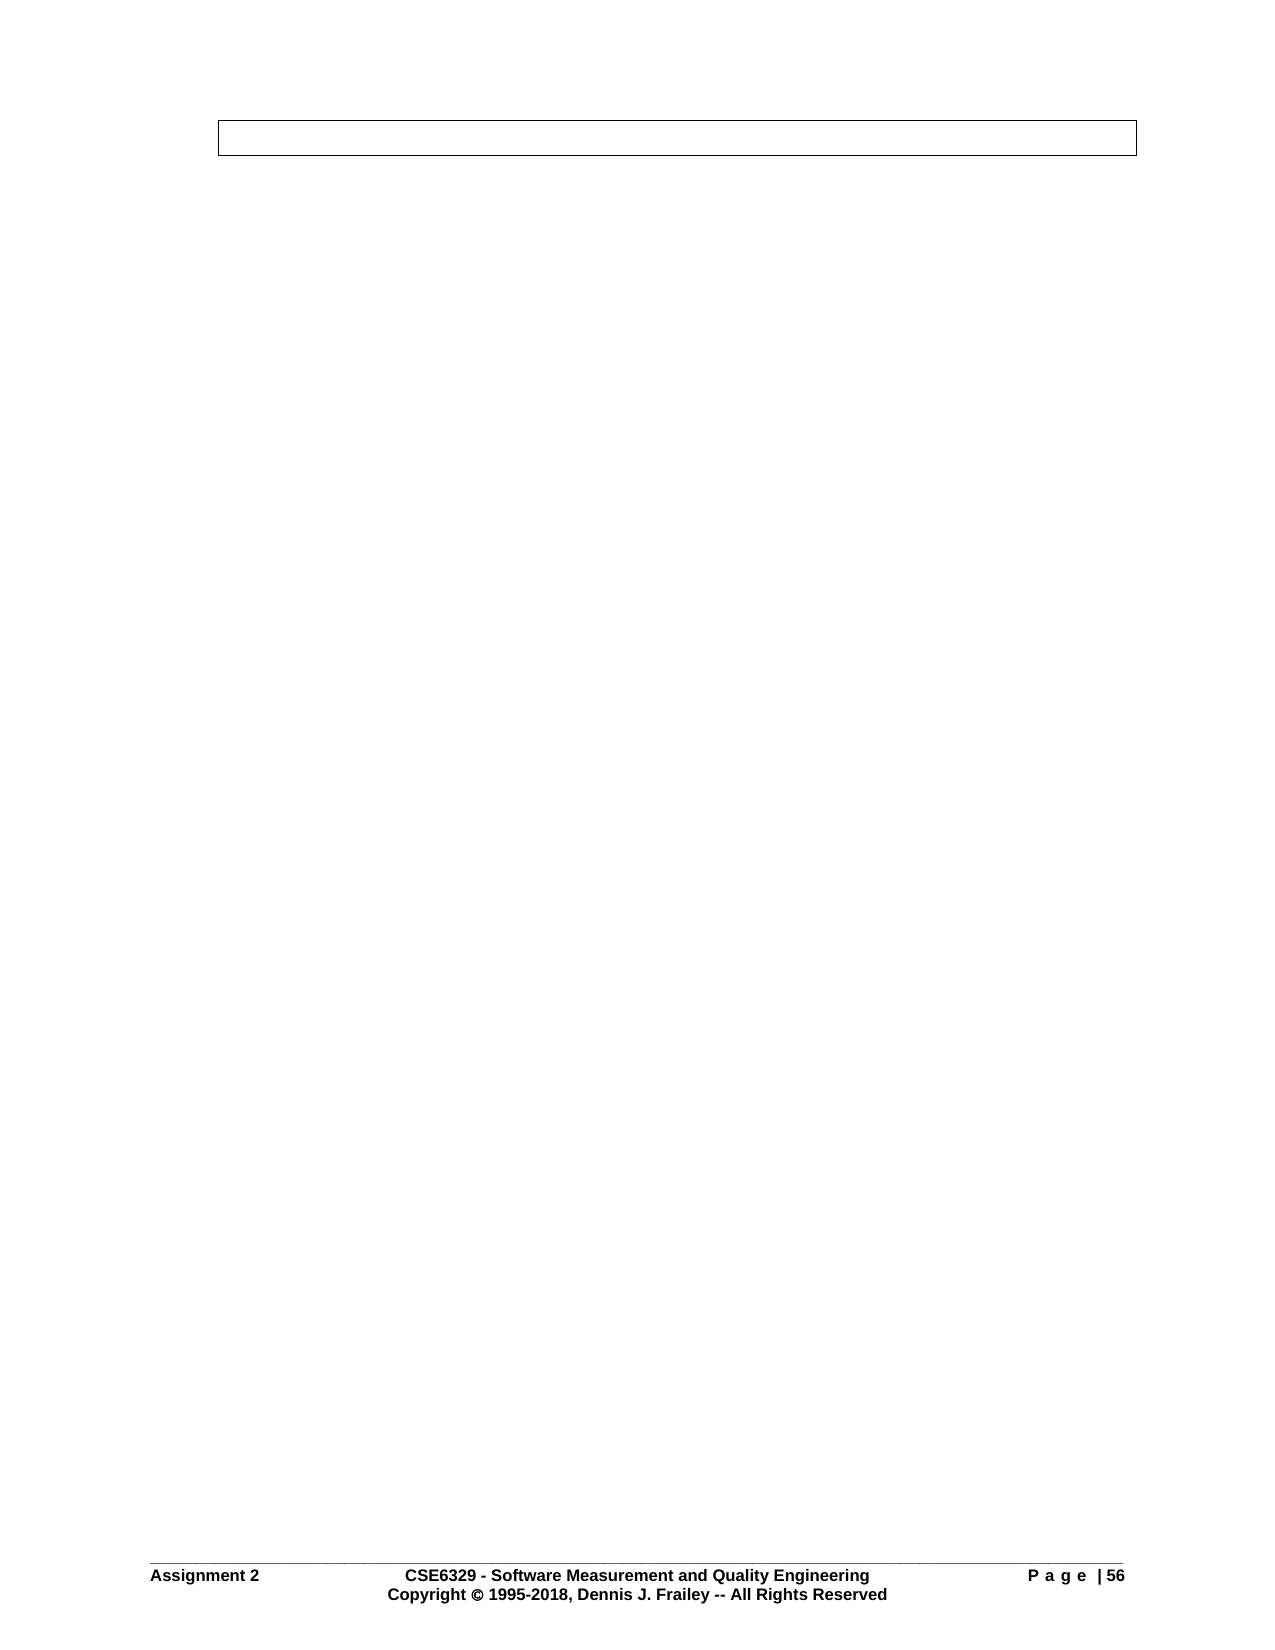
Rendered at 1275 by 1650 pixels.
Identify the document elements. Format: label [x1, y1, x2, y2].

table_cell [219, 121, 1136, 155]
